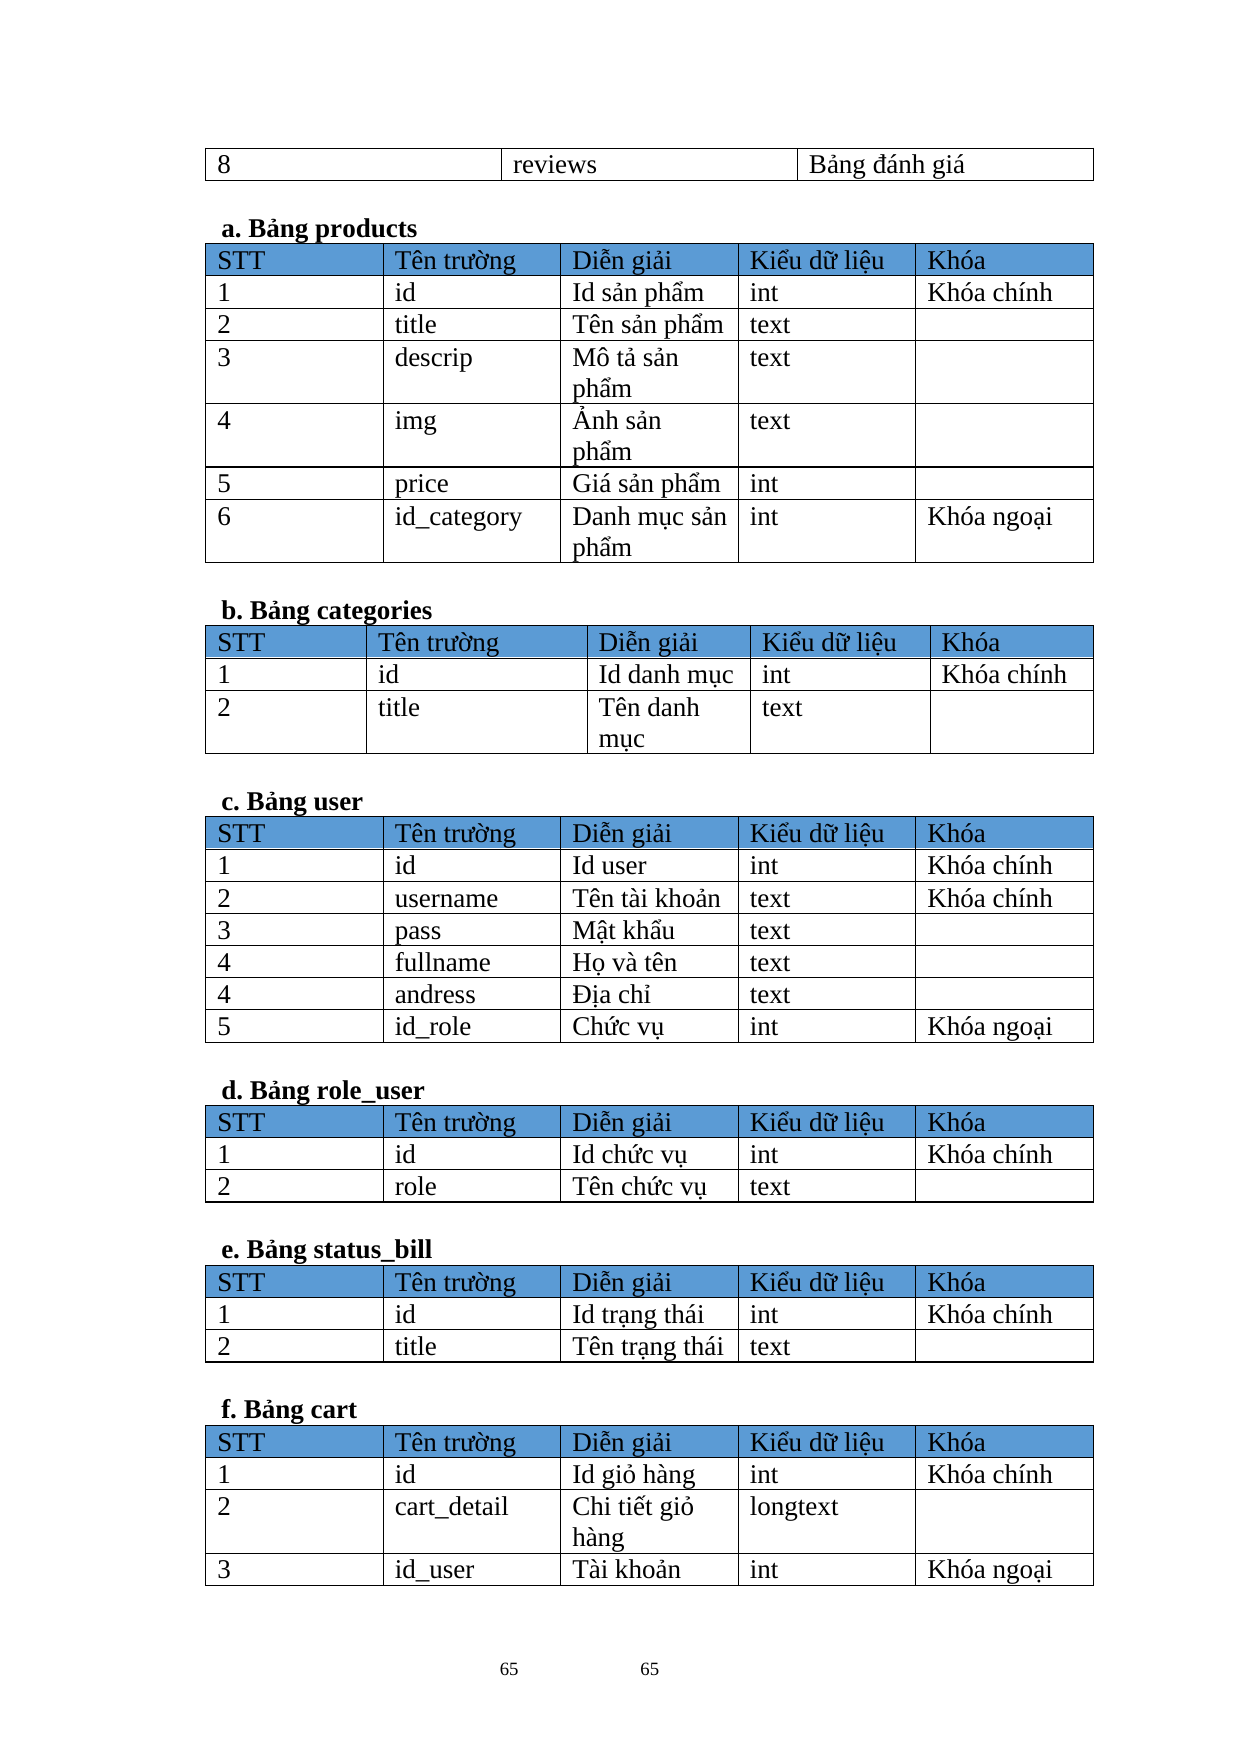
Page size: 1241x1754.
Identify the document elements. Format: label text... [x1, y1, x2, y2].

table_cell 2 [206, 309, 383, 340]
table_cell Khóa ngoại [916, 1554, 1093, 1584]
table_cell 3 [206, 1554, 383, 1584]
table_cell [916, 978, 1093, 1009]
table_cell reviews [502, 149, 797, 180]
list Bảng user [221, 785, 1122, 816]
table_cell id [384, 1138, 560, 1169]
table_cell Ảnh sản phẩm [561, 404, 738, 466]
table_cell 1 [206, 659, 366, 689]
table_cell [916, 341, 1093, 403]
table_cell 4 [206, 978, 383, 1009]
table_cell 5 [206, 468, 383, 498]
table_cell int [739, 1138, 915, 1169]
table_cell [916, 1490, 1093, 1552]
table_header Kiểu dữ liệu [739, 1266, 915, 1297]
table_cell Tài khoản [561, 1554, 738, 1584]
table_cell Khóa ngoại [916, 500, 1093, 562]
table_header Tên trường [384, 817, 560, 848]
table_cell text [739, 914, 915, 945]
table_cell andress [384, 978, 560, 1009]
table_cell Danh mục sản phẩm [561, 500, 738, 562]
table_cell [916, 1170, 1093, 1201]
table_cell longtext [739, 1490, 915, 1552]
table_cell Id trạng thái [561, 1298, 738, 1329]
table_cell title [384, 1330, 560, 1361]
table_header Tên trường [384, 1266, 560, 1297]
list Bảng cart [221, 1393, 1122, 1425]
table_cell 1 [206, 1298, 383, 1329]
list Bảng status_bill [221, 1234, 1122, 1265]
table_header Diễn giải [561, 244, 738, 275]
table_cell Khóa chính [931, 659, 1093, 689]
table_cell int [739, 276, 915, 307]
table_cell Khóa chính [916, 1138, 1093, 1169]
table_header Khóa [916, 1266, 1093, 1297]
table_cell text [739, 978, 915, 1009]
table_header Tên trường [384, 1426, 560, 1457]
table_cell text [739, 882, 915, 913]
table_cell [916, 914, 1093, 945]
table_header Khóa [916, 1426, 1093, 1457]
list Bảng categories [221, 594, 1122, 625]
table_cell Id user [561, 850, 738, 881]
table_cell text [739, 1170, 915, 1201]
table_cell Id giỏ hàng [561, 1458, 738, 1489]
table_cell id_category [384, 500, 560, 562]
table_cell text [739, 1330, 915, 1361]
table_cell Tên chức vụ [561, 1170, 738, 1201]
table_cell price [384, 468, 560, 498]
table_header Khóa [931, 626, 1093, 657]
table_cell descrip [384, 341, 560, 403]
table_cell id_user [384, 1554, 560, 1584]
table_cell Bảng đánh giá [798, 149, 1093, 180]
table_cell Id chức vụ [561, 1138, 738, 1169]
table_header Diễn giải [561, 1266, 738, 1297]
table_cell 4 [206, 404, 383, 466]
table_header Khóa [916, 817, 1093, 848]
table_cell text [739, 946, 915, 977]
table_cell username [384, 882, 560, 913]
table_cell fullname [384, 946, 560, 977]
table_cell Khóa chính [916, 276, 1093, 307]
table_cell [916, 946, 1093, 977]
table_header Diễn giải [561, 817, 738, 848]
table_header Tên trường [384, 1106, 560, 1137]
table_header STT [206, 244, 383, 275]
table_cell 2 [206, 882, 383, 913]
table_cell 5 [206, 1010, 383, 1042]
table_header STT [206, 626, 366, 657]
table_cell Khóa chính [916, 1458, 1093, 1489]
table_header Khóa [916, 244, 1093, 275]
table_cell 1 [206, 276, 383, 307]
table_cell int [739, 1458, 915, 1489]
table_header Diễn giải [588, 626, 750, 657]
table_cell img [384, 404, 560, 466]
table_cell 1 [206, 1458, 383, 1489]
table_cell [916, 309, 1093, 340]
table_cell [931, 691, 1093, 753]
table_cell Giá sản phẩm [561, 468, 738, 498]
table_header Tên trường [384, 244, 560, 275]
table_cell Tên trạng thái [561, 1330, 738, 1361]
table_header STT [206, 817, 383, 848]
table_cell 2 [206, 1170, 383, 1201]
table_cell id_role [384, 1010, 560, 1042]
table_cell 6 [206, 500, 383, 562]
table_cell title [384, 309, 560, 340]
table_cell 8 [206, 149, 501, 180]
table_header Khóa [916, 1106, 1093, 1137]
table_cell text [739, 309, 915, 340]
table_header STT [206, 1426, 383, 1457]
table_cell 2 [206, 691, 366, 753]
list Bảng role_user [221, 1074, 1122, 1105]
table_cell int [739, 850, 915, 881]
table_cell Địa chỉ [561, 978, 738, 1009]
table_cell Tên tài khoản [561, 882, 738, 913]
table_cell Khóa chính [916, 1298, 1093, 1329]
table_header Kiểu dữ liệu [739, 1426, 915, 1457]
table_cell [916, 404, 1093, 466]
table_cell title [367, 691, 587, 753]
table_cell Khóa ngoại [916, 1010, 1093, 1042]
table_header Kiểu dữ liệu [739, 244, 915, 275]
table_cell Chức vụ [561, 1010, 738, 1042]
table_cell text [739, 404, 915, 466]
table_cell id [384, 276, 560, 307]
table_cell Mô tả sản phẩm [561, 341, 738, 403]
table_cell id [384, 850, 560, 881]
table_cell int [739, 468, 915, 498]
table_header Kiểu dữ liệu [751, 626, 930, 657]
table_cell text [751, 691, 930, 753]
table_cell 1 [206, 850, 383, 881]
table_cell int [739, 1010, 915, 1042]
table_cell int [751, 659, 930, 689]
table_cell int [739, 1554, 915, 1584]
table_cell Tên danh mục [588, 691, 750, 753]
table_cell id [384, 1458, 560, 1489]
table_cell pass [384, 914, 560, 945]
table_cell Họ và tên [561, 946, 738, 977]
table_cell role [384, 1170, 560, 1201]
table_cell int [739, 1298, 915, 1329]
table_cell Tên sản phẩm [561, 309, 738, 340]
table_cell Khóa chính [916, 850, 1093, 881]
table_cell [916, 468, 1093, 498]
table_cell Khóa chính [916, 882, 1093, 913]
list Bảng products [221, 212, 1122, 243]
table_cell 2 [206, 1330, 383, 1361]
table_header STT [206, 1266, 383, 1297]
table_cell 3 [206, 341, 383, 403]
table_cell id [384, 1298, 560, 1329]
table_header Kiểu dữ liệu [739, 817, 915, 848]
table_cell 4 [206, 946, 383, 977]
table_cell 2 [206, 1490, 383, 1552]
table_header Diễn giải [561, 1106, 738, 1137]
table_cell Mật khẩu [561, 914, 738, 945]
table_cell int [739, 500, 915, 562]
table_cell 3 [206, 914, 383, 945]
table_cell [916, 1330, 1093, 1361]
table_cell 1 [206, 1138, 383, 1169]
table_header Tên trường [367, 626, 587, 657]
table_cell Id sản phẩm [561, 276, 738, 307]
table_header STT [206, 1106, 383, 1137]
table_cell Chi tiết giỏ hàng [561, 1490, 738, 1552]
table_cell id [367, 659, 587, 689]
table_header Kiểu dữ liệu [739, 1106, 915, 1137]
table_cell cart_detail [384, 1490, 560, 1552]
table_cell text [739, 341, 915, 403]
table_header Diễn giải [561, 1426, 738, 1457]
table_cell Id danh mục [588, 659, 750, 689]
